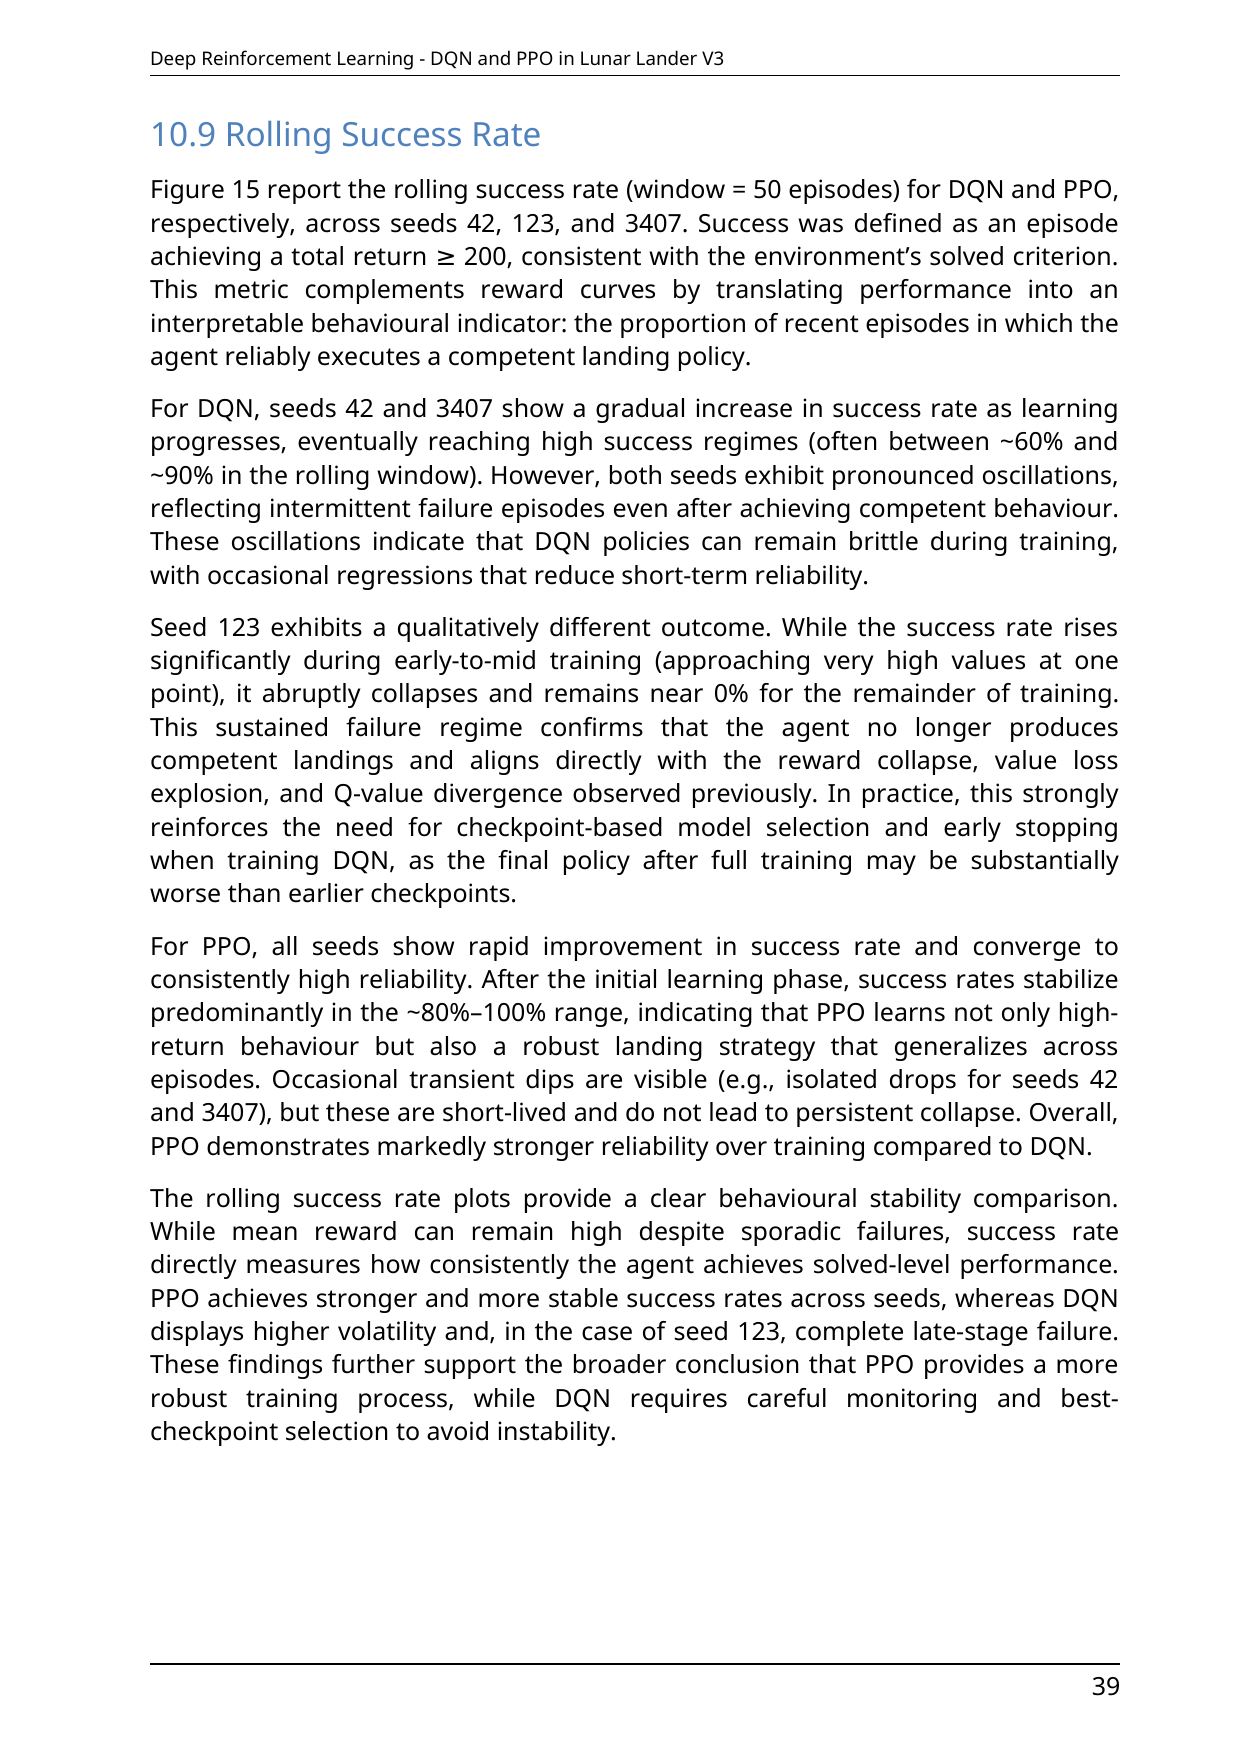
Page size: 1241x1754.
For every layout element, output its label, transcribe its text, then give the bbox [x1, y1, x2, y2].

text For DQN, seeds 42 and 3407 show a gradual increase in success rate as learning progresses, eventually reaching high success regimes (often between ~60% and ~90% in the rolling window). However, both seeds exhibit pronounced oscillations, reflecting intermittent failure episodes even after achieving competent behaviour. These oscillations indicate that DQN policies can remain brittle during training, with occasional regressions that reduce short-term reliability. [150, 391, 1120, 591]
text Figure 15 report the rolling success rate (window = 50 episodes) for DQN and PPO, respectively, across seeds 42, 123, and 3407. Success was defined as an episode achieving a total return ≥ 200, consistent with the environment’s solved criterion. This metric complements reward curves by translating performance into an interpretable behavioural indicator: the proportion of recent episodes in which the agent reliably executes a competent landing policy. [150, 172, 1120, 372]
text For PPO, all seeds show rapid improvement in success rate and converge to consistently high reliability. After the initial learning phase, success rates stabilize predominantly in the ~80%–100% range, indicating that PPO learns not only high-return behaviour but also a robust landing strategy that generalizes across episodes. Occasional transient dips are visible (e.g., isolated drops for seeds 42 and 3407), but these are short-lived and do not lead to persistent collapse. Overall, PPO demonstrates markedly stronger reliability over training compared to DQN. [150, 928, 1120, 1162]
text The rolling success rate plots provide a clear behavioural stability comparison. While mean reward can remain high despite sporadic failures, success rate directly measures how consistently the agent achieves solved-level performance. PPO achieves stronger and more stable success rates across seeds, whereas DQN displays higher volatility and, in the case of seed 123, complete late-stage failure. These findings further support the broader conclusion that PPO provides a more robust training process, while DQN requires careful monitoring and best-checkpoint selection to avoid instability. [150, 1180, 1120, 1447]
subtitle 10.9 Rolling Success Rate [150, 120, 1120, 153]
text Seed 123 exhibits a qualitatively different outcome. While the success rate rises significantly during early-to-mid training (approaching very high values at one point), it abruptly collapses and remains near 0% for the remainder of training. This sustained failure regime confirms that the agent no longer produces competent landings and aligns directly with the reward collapse, value loss explosion, and Q-value divergence observed previously. In practice, this strongly reinforces the need for checkpoint-based model selection and early stopping when training DQN, as the final policy after full training may be substantially worse than earlier checkpoints. [150, 609, 1120, 909]
